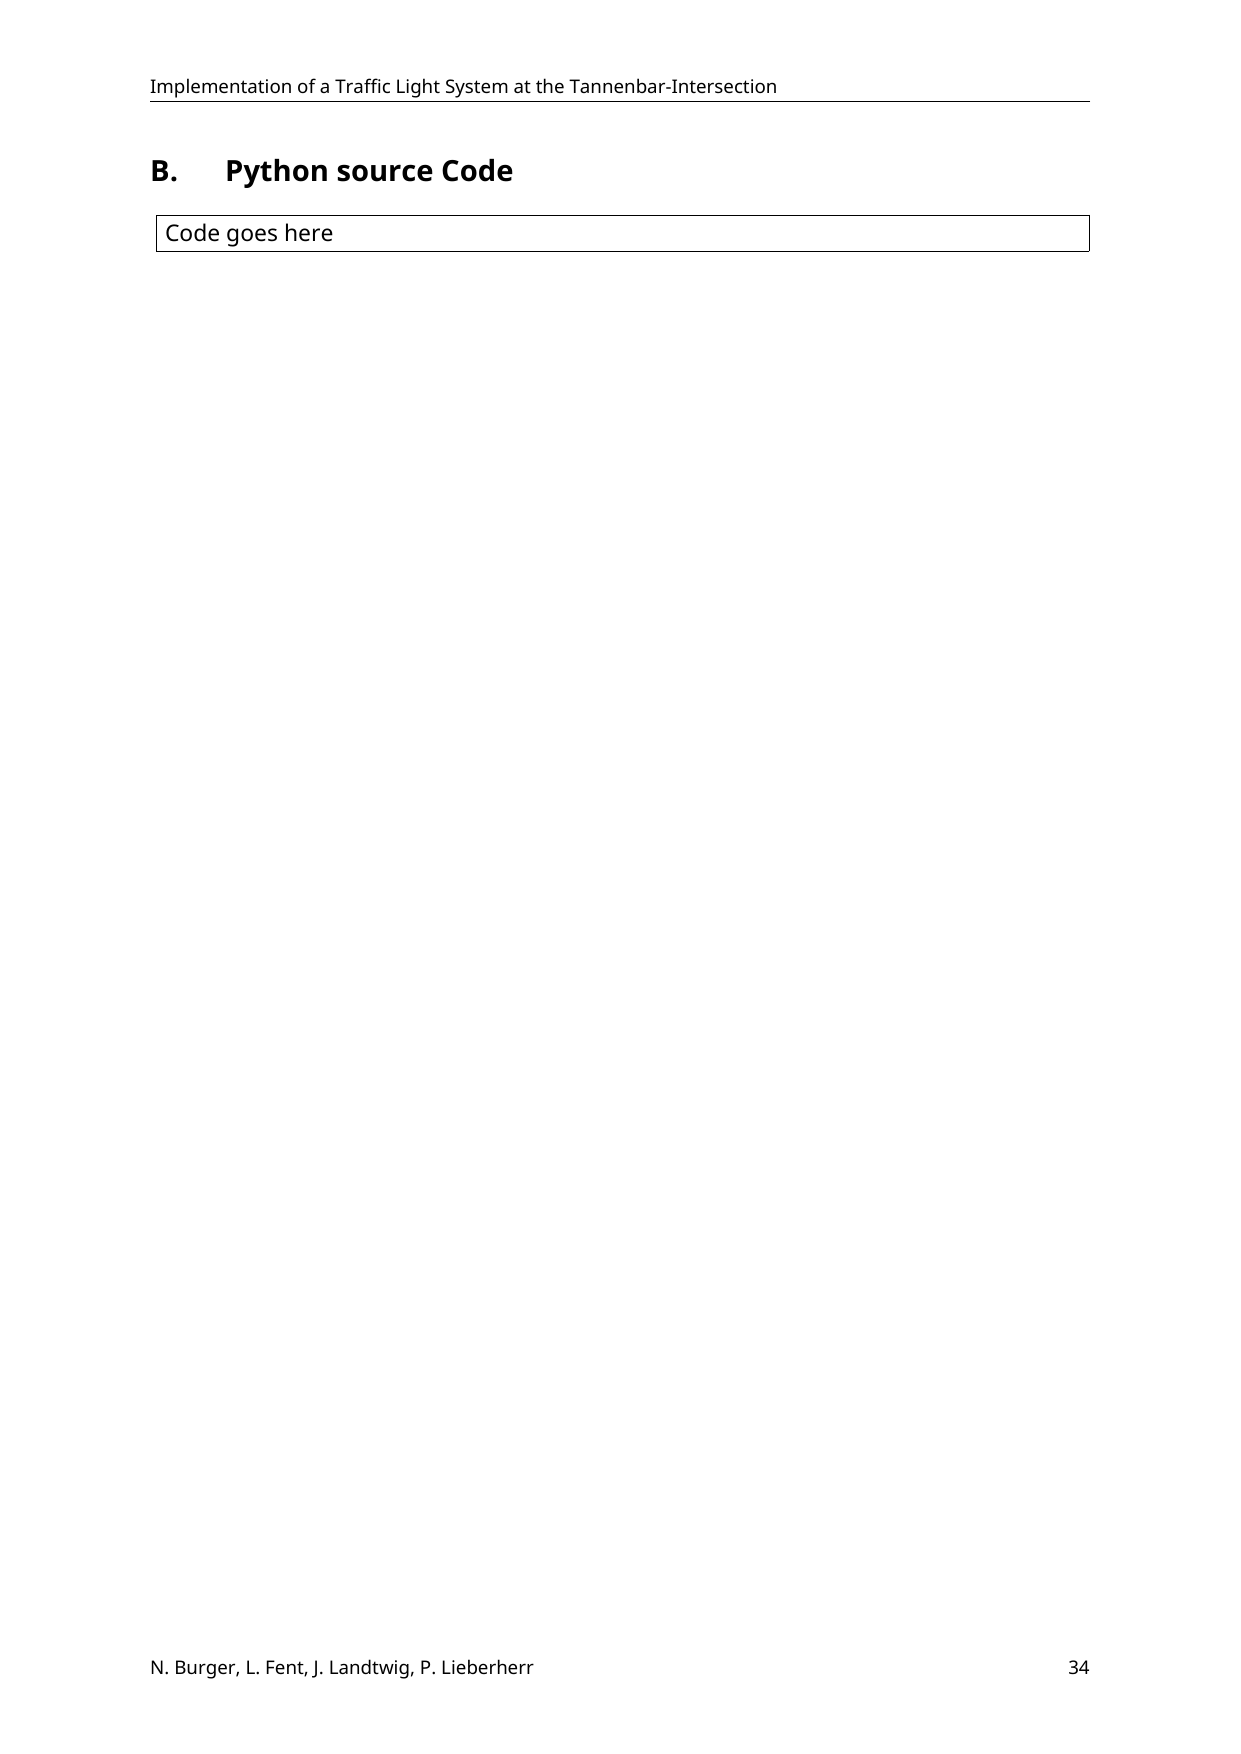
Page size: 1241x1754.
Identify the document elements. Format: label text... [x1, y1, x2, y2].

text Code goes here [157, 216, 1089, 251]
text B. Python source Code [150, 150, 1090, 190]
